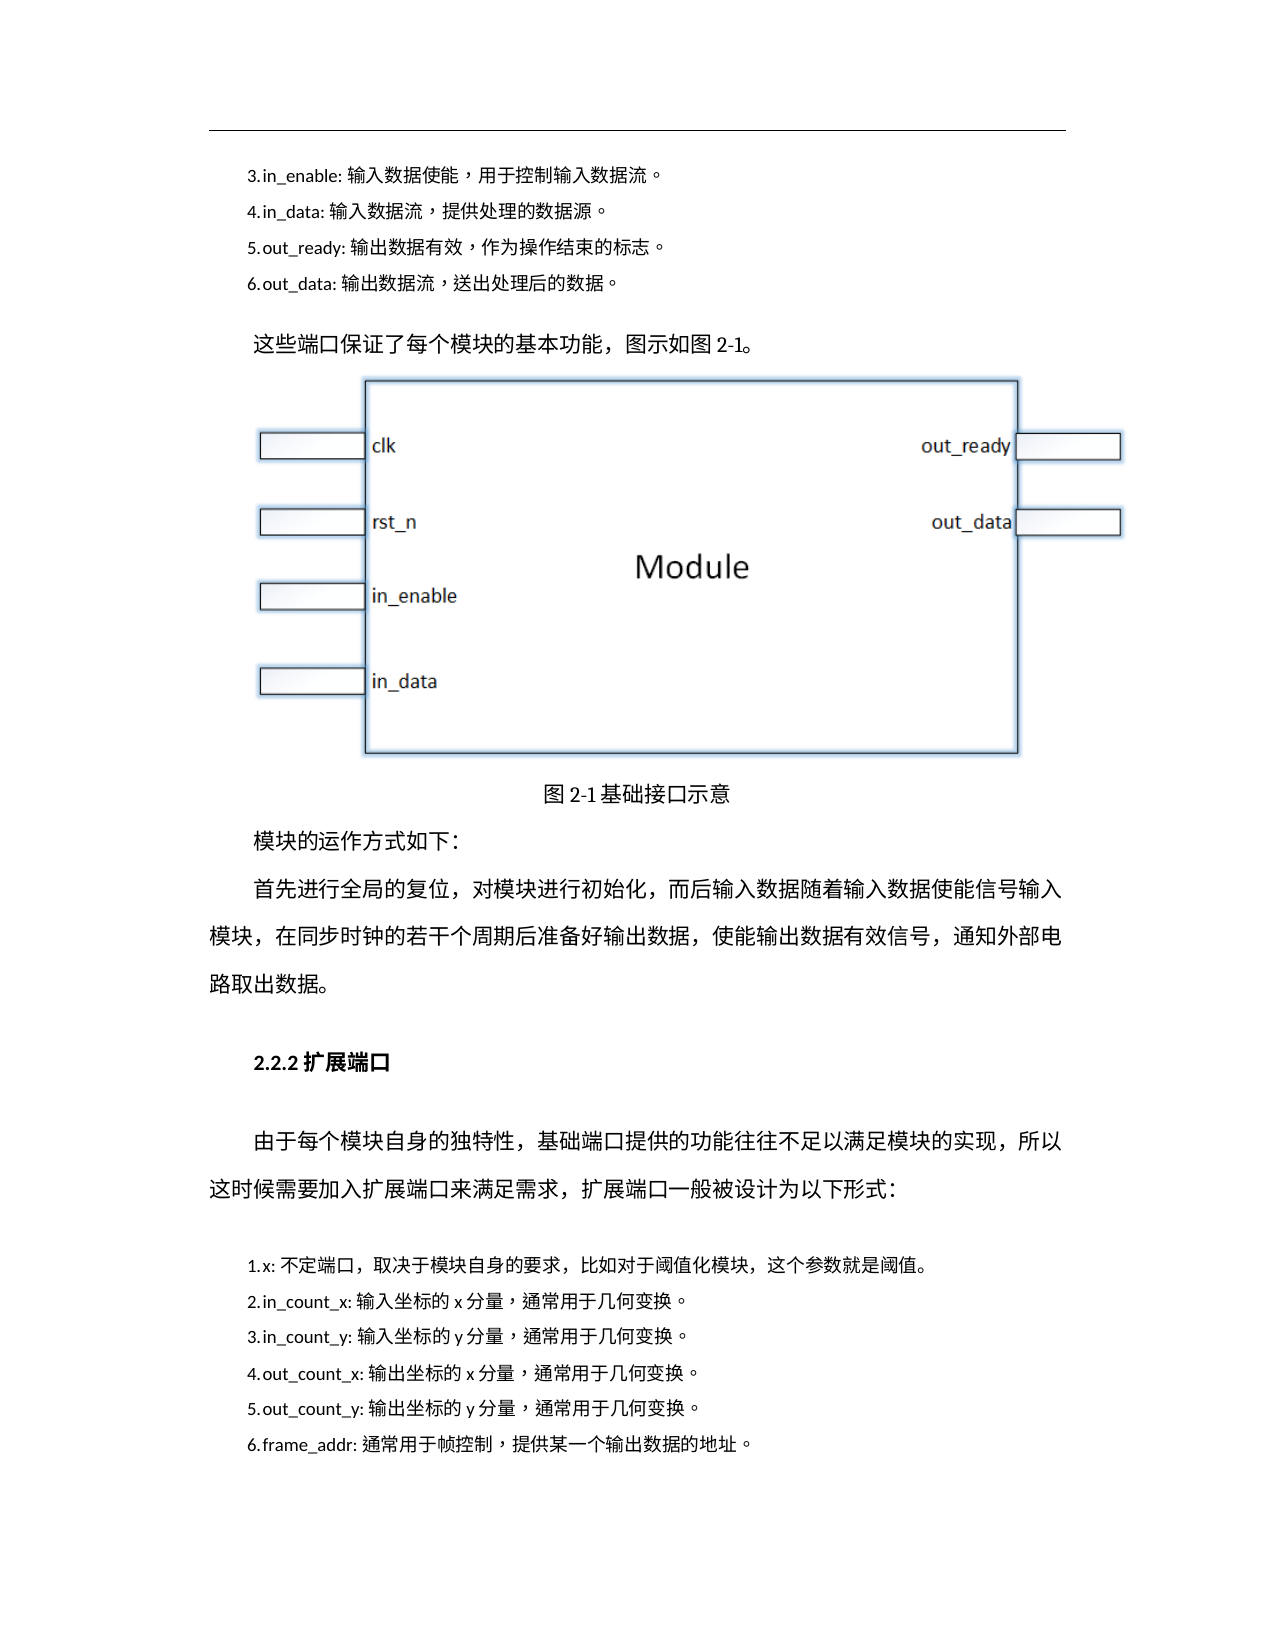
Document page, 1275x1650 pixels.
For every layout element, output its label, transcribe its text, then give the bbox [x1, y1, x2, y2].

list in_data: 输入数据流，提供处理的数据源。 [209, 199, 1066, 224]
subtitle 2.2.2 扩展端口 [209, 1045, 1066, 1077]
list out_count_y: 输出坐标的y分量，通常用于几何变换。 [209, 1396, 1066, 1421]
list frame_addr: 通常用于帧控制，提供某一个输出数据的地址。 [209, 1432, 1066, 1457]
list in_count_y: 输入坐标的y分量，通常用于几何变换。 [209, 1324, 1066, 1349]
text 这些端口保证了每个模块的基本功能，图示如图2-1。 [209, 327, 1066, 359]
list in_enable: 输入数据使能，用于控制输入数据流。 [209, 163, 1066, 188]
text 模块的运作方式如下： [209, 824, 1066, 856]
list out_ready: 输出数据有效，作为操作结束的标志。 [209, 234, 1066, 260]
text 首先进行全局的复位，对模块进行初始化，而后输入数据随着输入数据使能信号输入模块，在同步时钟的若干个周期后准备好输出数据，使能输出数据有效信号，通知外部电路取出数据。 [209, 872, 1066, 998]
list out_data: 输出数据流，送出处理后的数据。 [209, 271, 1066, 296]
list in_count_x: 输入坐标的x分量，通常用于几何变换。 [209, 1288, 1066, 1313]
list out_count_x: 输出坐标的x分量，通常用于几何变换。 [209, 1360, 1066, 1385]
text 由于每个模块自身的独特性，基础端口提供的功能往往不足以满足模块的实现，所以这时候需要加入扩展端口来满足需求，扩展端口一般被设计为以下形式： [209, 1124, 1066, 1203]
picture [253, 374, 1129, 761]
list x: 不定端口，取决于模块自身的要求，比如对于阈值化模块，这个参数就是阈值。 [209, 1250, 1066, 1277]
